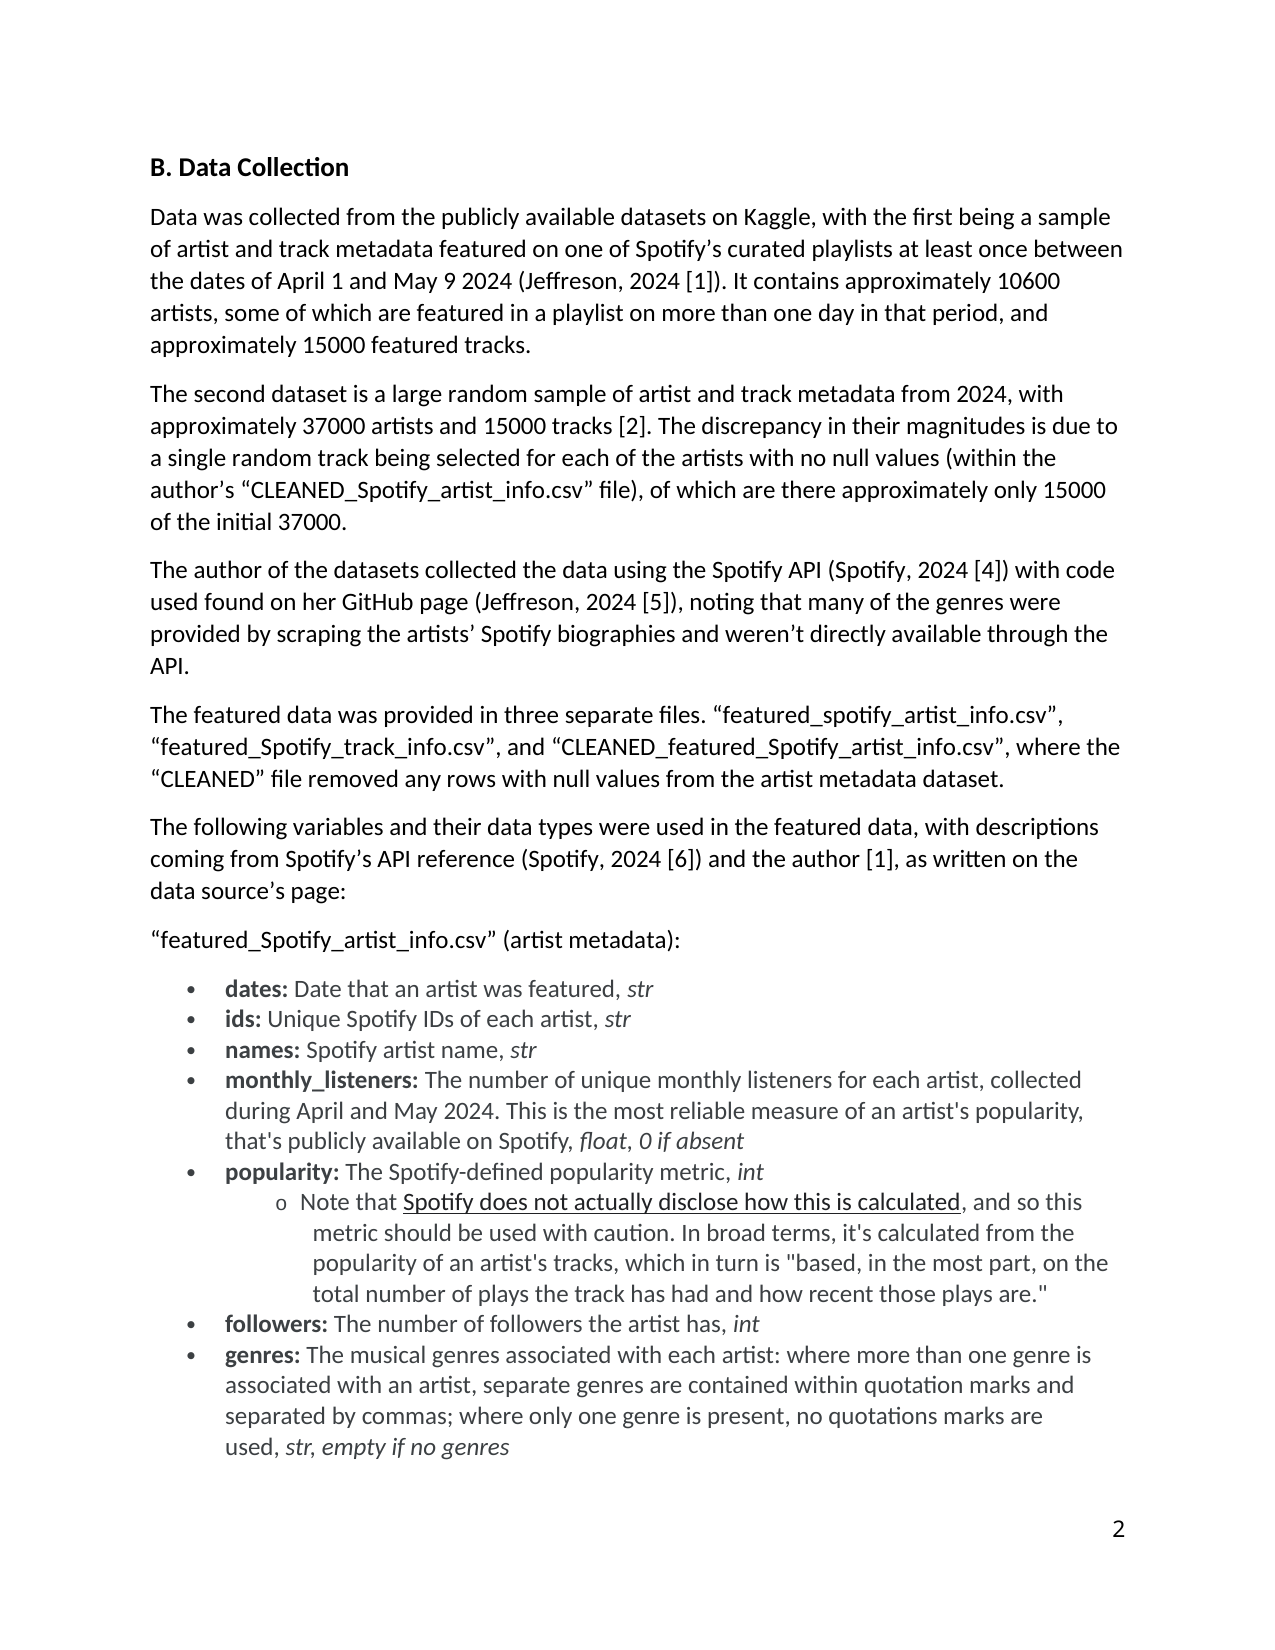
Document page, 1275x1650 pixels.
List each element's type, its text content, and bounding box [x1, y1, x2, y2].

list ids: Unique Spotify IDs of each artist, str [187, 1003, 1125, 1034]
list followers: The number of followers the artist has, int [187, 1308, 1125, 1339]
list dates: Date that an artist was featured, str [187, 973, 1125, 1003]
text The author of the datasets collected the data using the Spotify API (Spotify, 2024 [4]) with code used found on her GitHub page (Jeffreson, 2024 [5]), noting that many of the genres were provided by scraping the artists’ Spotify biographies and weren’t directly available through the API. [150, 554, 1125, 681]
list popularity: The Spotify-defined popularity metric, int [187, 1156, 1125, 1186]
text The second dataset is a large random sample of artist and track metadata from 2024, with approximately 37000 artists and 15000 tracks [2]. The discrepancy in their magnitudes is due to a single random track being selected for each of the artists with no null values (within the author’s “CLEANED_Spotify_artist_info.csv” file), of which are there approximately only 15000 of the initial 37000. [150, 378, 1125, 536]
text Data was collected from the publicly available datasets on Kaggle, with the first being a sample of artist and track metadata featured on one of Spotify’s curated playlists at least once between the dates of April 1 and May 9 2024 (Jeffreson, 2024 [1]). It contains approximately 10600 artists, some of which are featured in a playlist on more than one day in that period, and approximately 15000 featured tracks. [150, 201, 1125, 360]
list Note that Spotify does not actually disclose how this is calculated, and so this metric should be used with caution. In broad terms, it's calculated from the popularity of an artist's tracks, which in turn is "based, in the most part, on the total number of plays the track has had and how recent those plays are." [275, 1186, 1125, 1308]
text The following variables and their data types were used in the featured data, with descriptions coming from Spotify’s API reference (Spotify, 2024 [6]) and the author [1], as written on the data source’s page: [150, 812, 1125, 906]
list names: Spotify artist name, str [187, 1034, 1125, 1064]
list genres: The musical genres associated with each artist: where more than one genre is associated with an artist, separate genres are contained within quotation marks and separated by commas; where only one genre is present, no quotations marks are used, str, empty if no genres [187, 1339, 1125, 1461]
text The featured data was provided in three separate files. “featured_spotify_artist_info.csv”, “featured_Spotify_track_info.csv”, and “CLEANED_featured_Spotify_artist_info.csv”, where the “CLEANED” file removed any rows with null values from the artist metadata dataset. [150, 699, 1125, 793]
text B. Data Collection [150, 150, 1125, 183]
text “featured_Spotify_artist_info.csv” (artist metadata): [150, 924, 1125, 955]
list monthly_listeners: The number of unique monthly listeners for each artist, collected during April and May 2024. This is the most reliable measure of an artist's popularity, that's publicly available on Spotify, float, 0 if absent [187, 1064, 1125, 1156]
